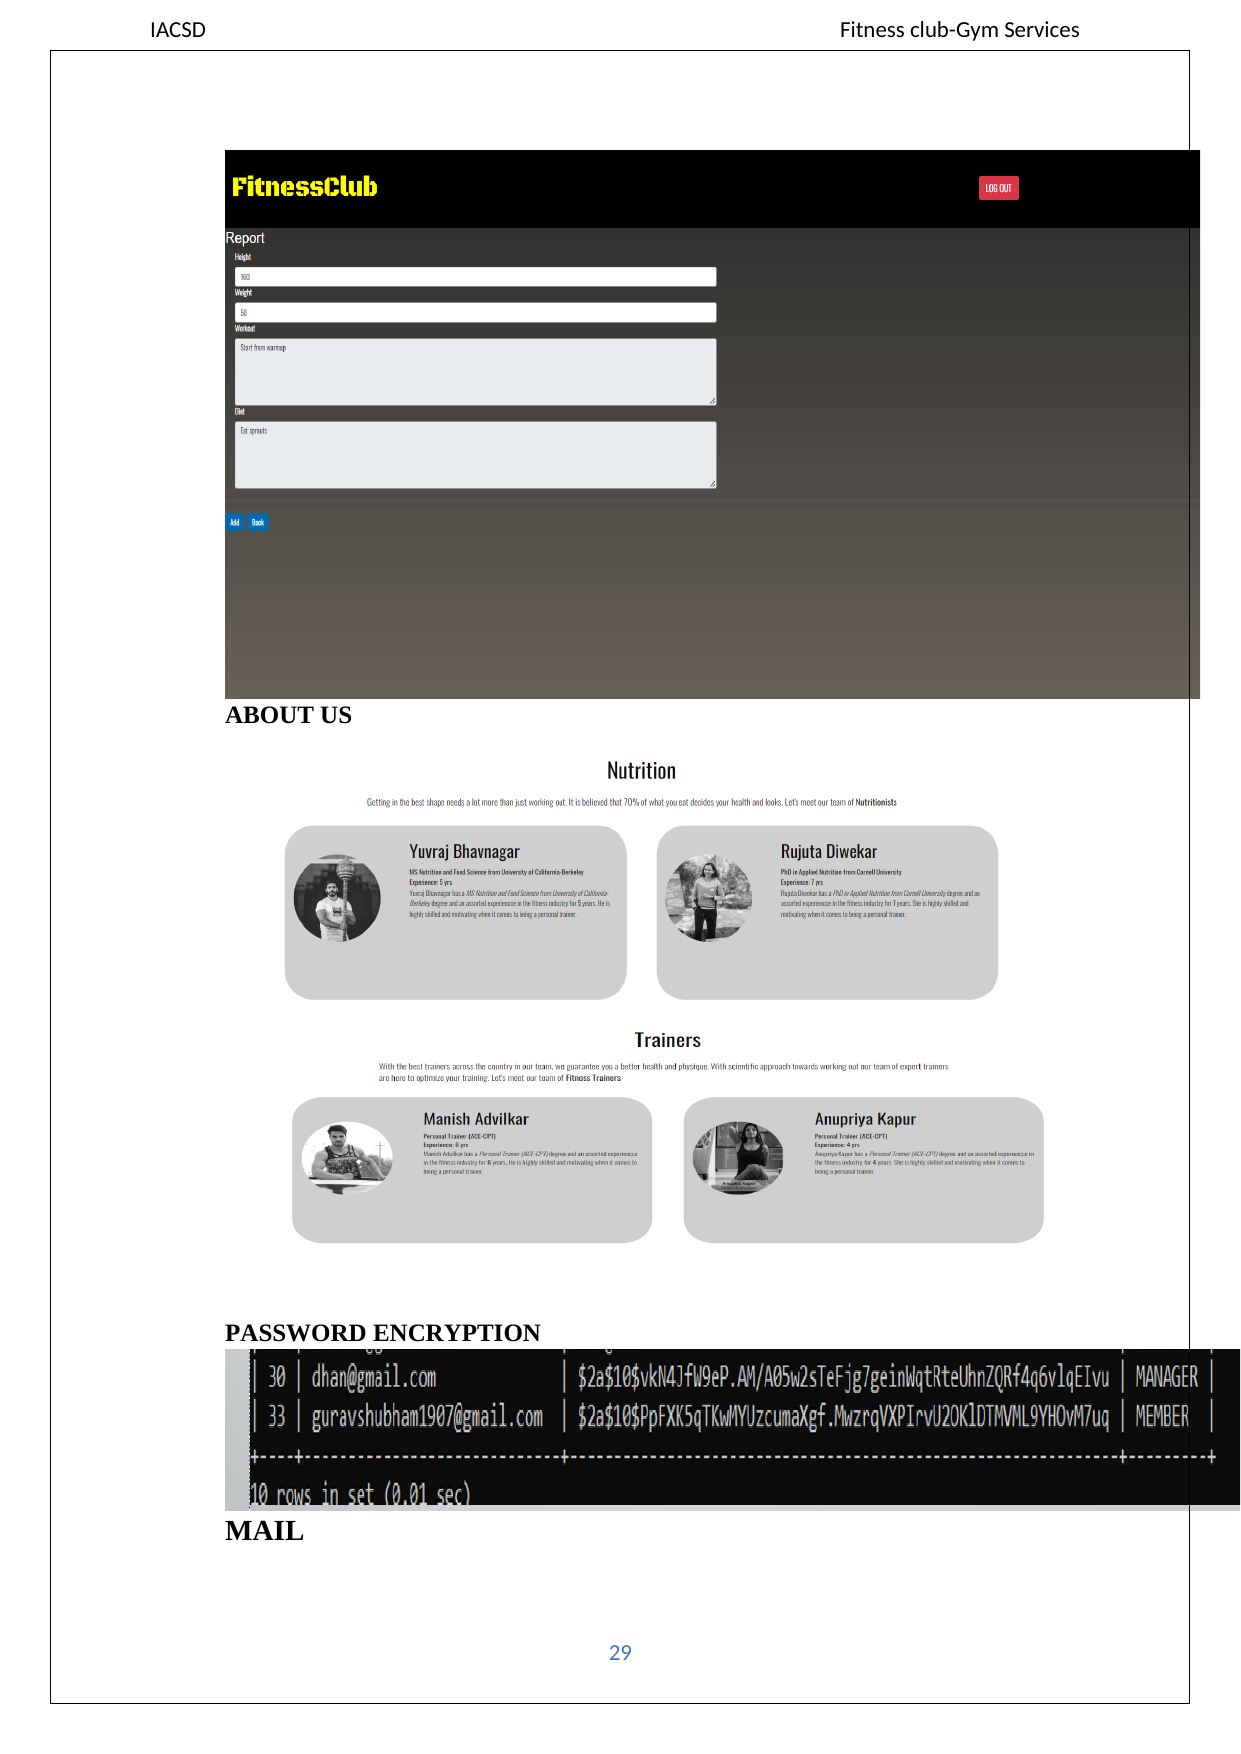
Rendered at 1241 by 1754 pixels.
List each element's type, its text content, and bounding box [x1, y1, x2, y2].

picture [1190, 150, 1200, 699]
picture [225, 731, 1093, 1017]
picture [225, 1018, 1089, 1255]
text PASSWORD ENCRYPTION [225, 1318, 1092, 1347]
text ABOUT US [225, 701, 1092, 729]
text MAIL [225, 1513, 1092, 1546]
picture [225, 150, 1189, 699]
picture [1190, 1349, 1241, 1511]
picture [225, 1349, 1189, 1511]
